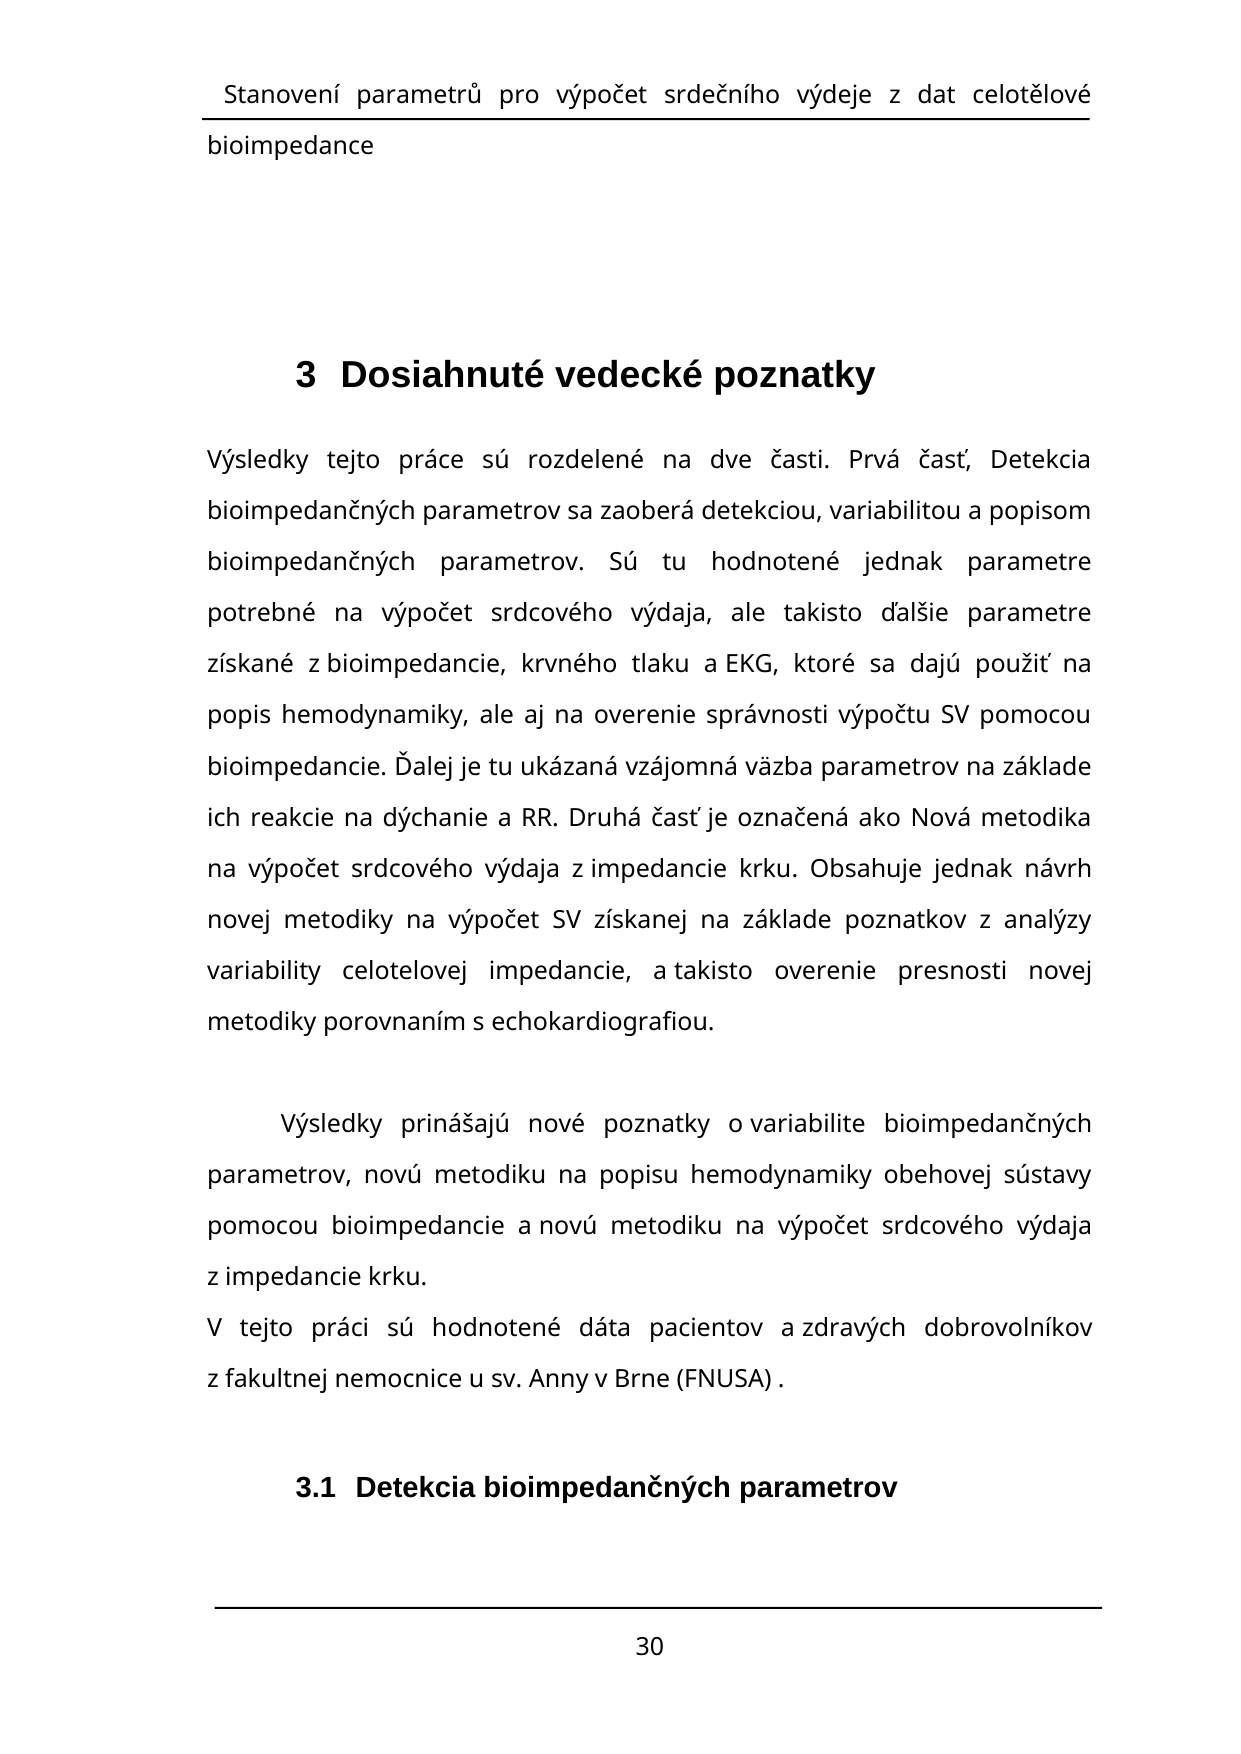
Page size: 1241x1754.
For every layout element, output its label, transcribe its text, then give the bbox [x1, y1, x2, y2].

text V tejto práci sú hodnotené dáta pacientov a zdravých dobrovolníkov z fakultnej nemocnice u sv. Anny v Brne (FNUSA) . [207, 1309, 1092, 1395]
text Výsledky prinášajú nové poznatky o variabilite bioimpedančných parametrov, novú metodiku na popisu hemodynamiky obehovej sústavy pomocou bioimpedancie a novú metodiku na výpočet srdcového výdaja z impedancie krku. [207, 1105, 1092, 1293]
subtitle Dosiahnuté vedecké poznatky [295, 352, 1092, 395]
subtitle Detekcia bioimpedančných parametrov [295, 1470, 1092, 1504]
text Výsledky tejto práce sú rozdelené na dve časti. Prvá časť, Detekcia bioimpedančných parametrov sa zaoberá detekciou, variabilitou a popisom bioimpedančných parametrov. Sú tu hodnotené jednak parametre potrebné na výpočet srdcového výdaja, ale takisto ďalšie parametre získané z bioimpedancie, krvného tlaku a EKG, ktoré sa dajú použiť na popis hemodynamiky, ale aj na overenie správnosti výpočtu SV pomocou bioimpedancie. Ďalej je tu ukázaná vzájomná väzba parametrov na základe ich reakcie na dýchanie a RR. Druhá časť je označená ako Nová metodika na výpočet srdcového výdaja z impedancie krku. Obsahuje jednak návrh novej metodiky na výpočet SV získanej na základe poznatkov z analýzy variability celotelovej impedancie, a takisto overenie presnosti novej metodiky porovnaním s echokardiografiou. [207, 442, 1092, 1037]
